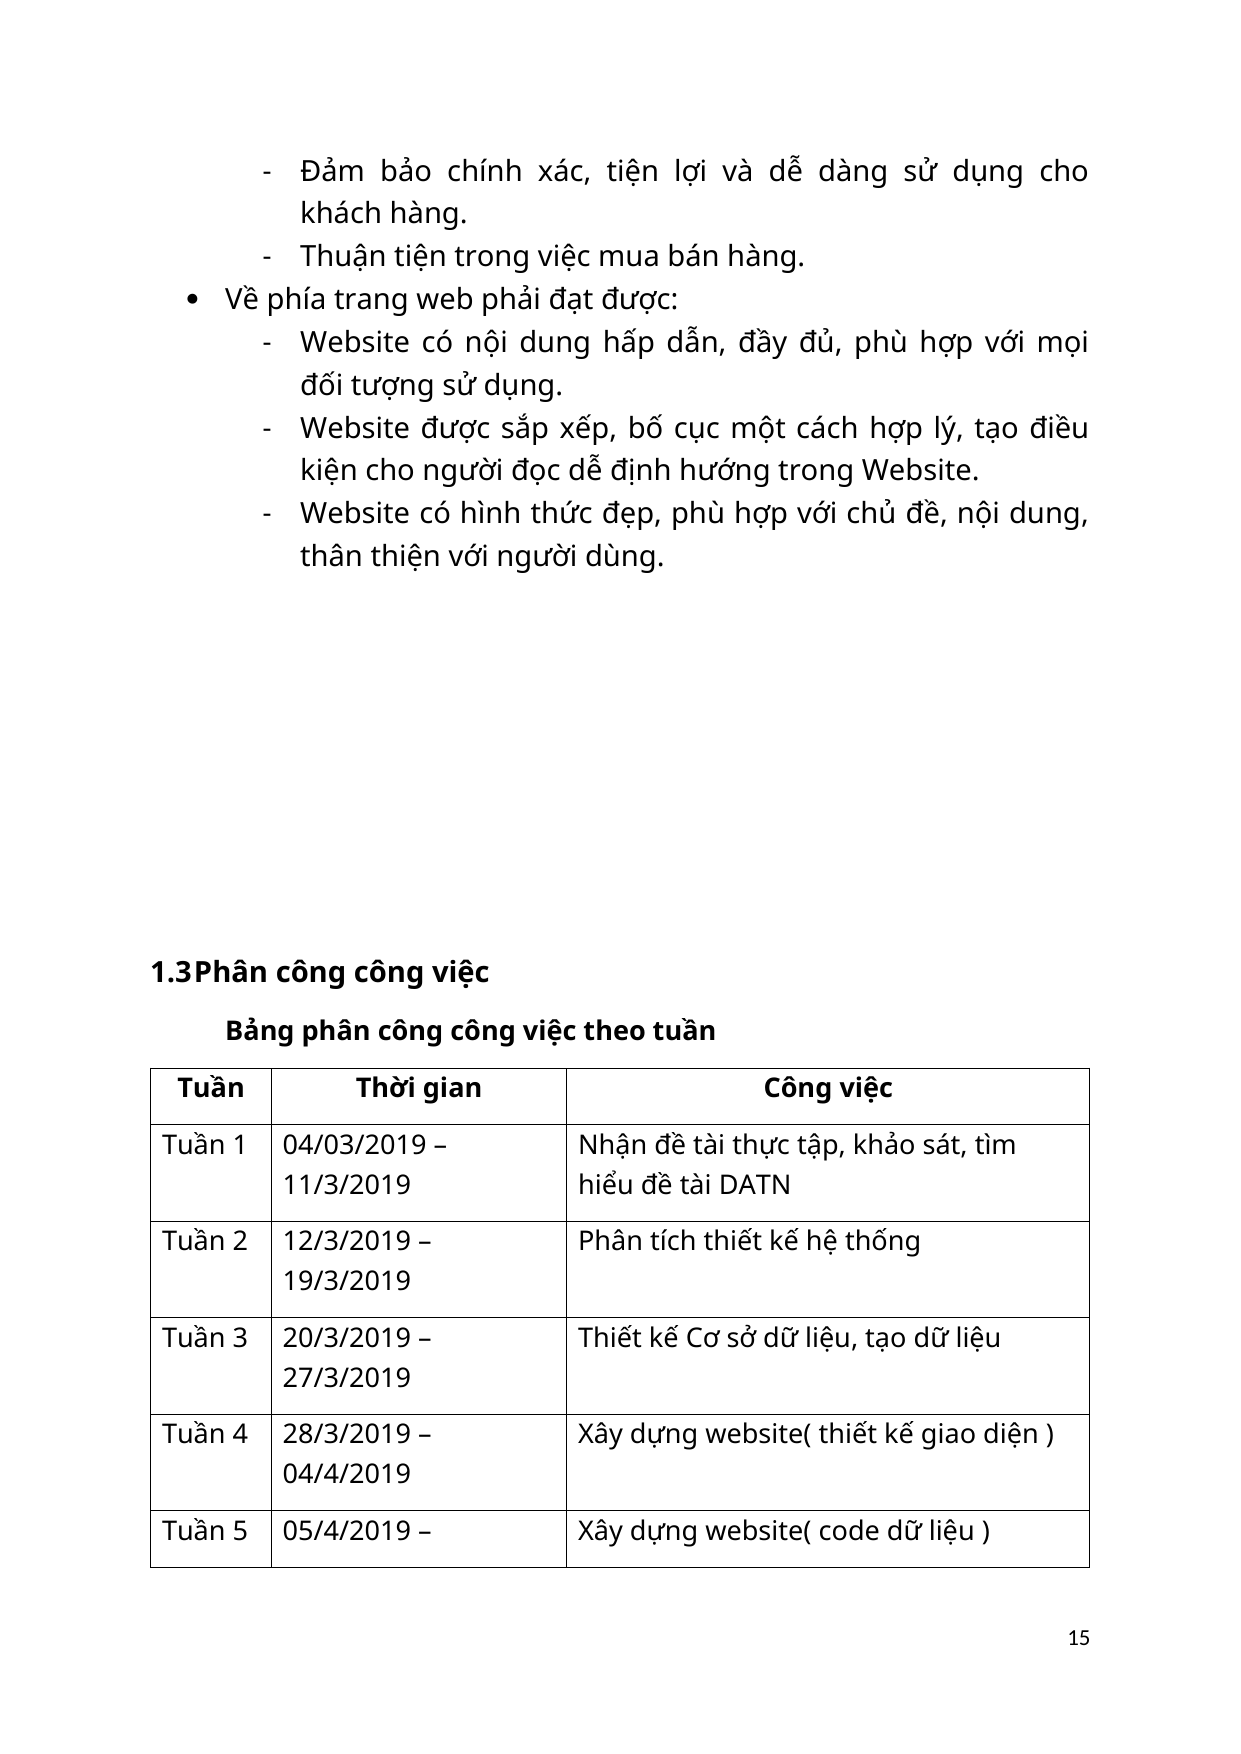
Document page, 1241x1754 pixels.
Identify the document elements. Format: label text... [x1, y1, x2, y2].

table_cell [272, 1511, 566, 1567]
list Phân công công việc [150, 952, 1090, 991]
table_cell Tuần 5 [151, 1511, 271, 1567]
list Về phía trang web phải đạt được: [187, 278, 1090, 318]
table_cell Tuần 2 [151, 1222, 271, 1317]
list Website có nội dung hấp dẫn, đầy đủ, phù hợp với mọi đối tượng sử dụng. [262, 321, 1090, 404]
table_cell 12/3/2019 – 19/3/2019 [272, 1222, 566, 1317]
table_cell Tuần 4 [151, 1415, 271, 1510]
table_cell Thiết kế Cơ sở dữ liệu, tạo dữ liệu [567, 1318, 1089, 1414]
table_cell Phân tích thiết kế hệ thống [567, 1222, 1089, 1317]
table_cell Tuần 1 [151, 1125, 271, 1221]
table_header Thời gian [272, 1069, 566, 1124]
table_header Công việc [567, 1069, 1089, 1124]
table_cell Xây dựng website( thiết kế giao diện ) [567, 1415, 1089, 1510]
table_cell 04/03/2019 – 11/3/2019 [272, 1125, 566, 1221]
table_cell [567, 1511, 1089, 1567]
table_cell Nhận đề tài thực tập, khảo sát, tìm hiểu đề tài DATN [567, 1125, 1089, 1221]
list Thuận tiện trong việc mua bán hàng. [262, 236, 1090, 275]
table_cell 20/3/2019 – 27/3/2019 [272, 1318, 566, 1414]
table_header Tuần [151, 1069, 271, 1124]
list Website được sắp xếp, bố cục một cách hợp lý, tạo điều kiện cho người đọc dễ định hướng trong Website. [262, 407, 1090, 489]
table_cell Tuần 3 [151, 1318, 271, 1414]
table_cell 28/3/2019 – 04/4/2019 [272, 1415, 566, 1510]
list Đảm bảo chính xác, tiện lợi và dễ dàng sử dụng cho khách hàng. [262, 150, 1090, 232]
text Bảng phân công công việc theo tuần [225, 1011, 1090, 1048]
list Website có hình thức đẹp, phù hợp với chủ đề, nội dung, thân thiện với người dùng. [262, 492, 1090, 575]
